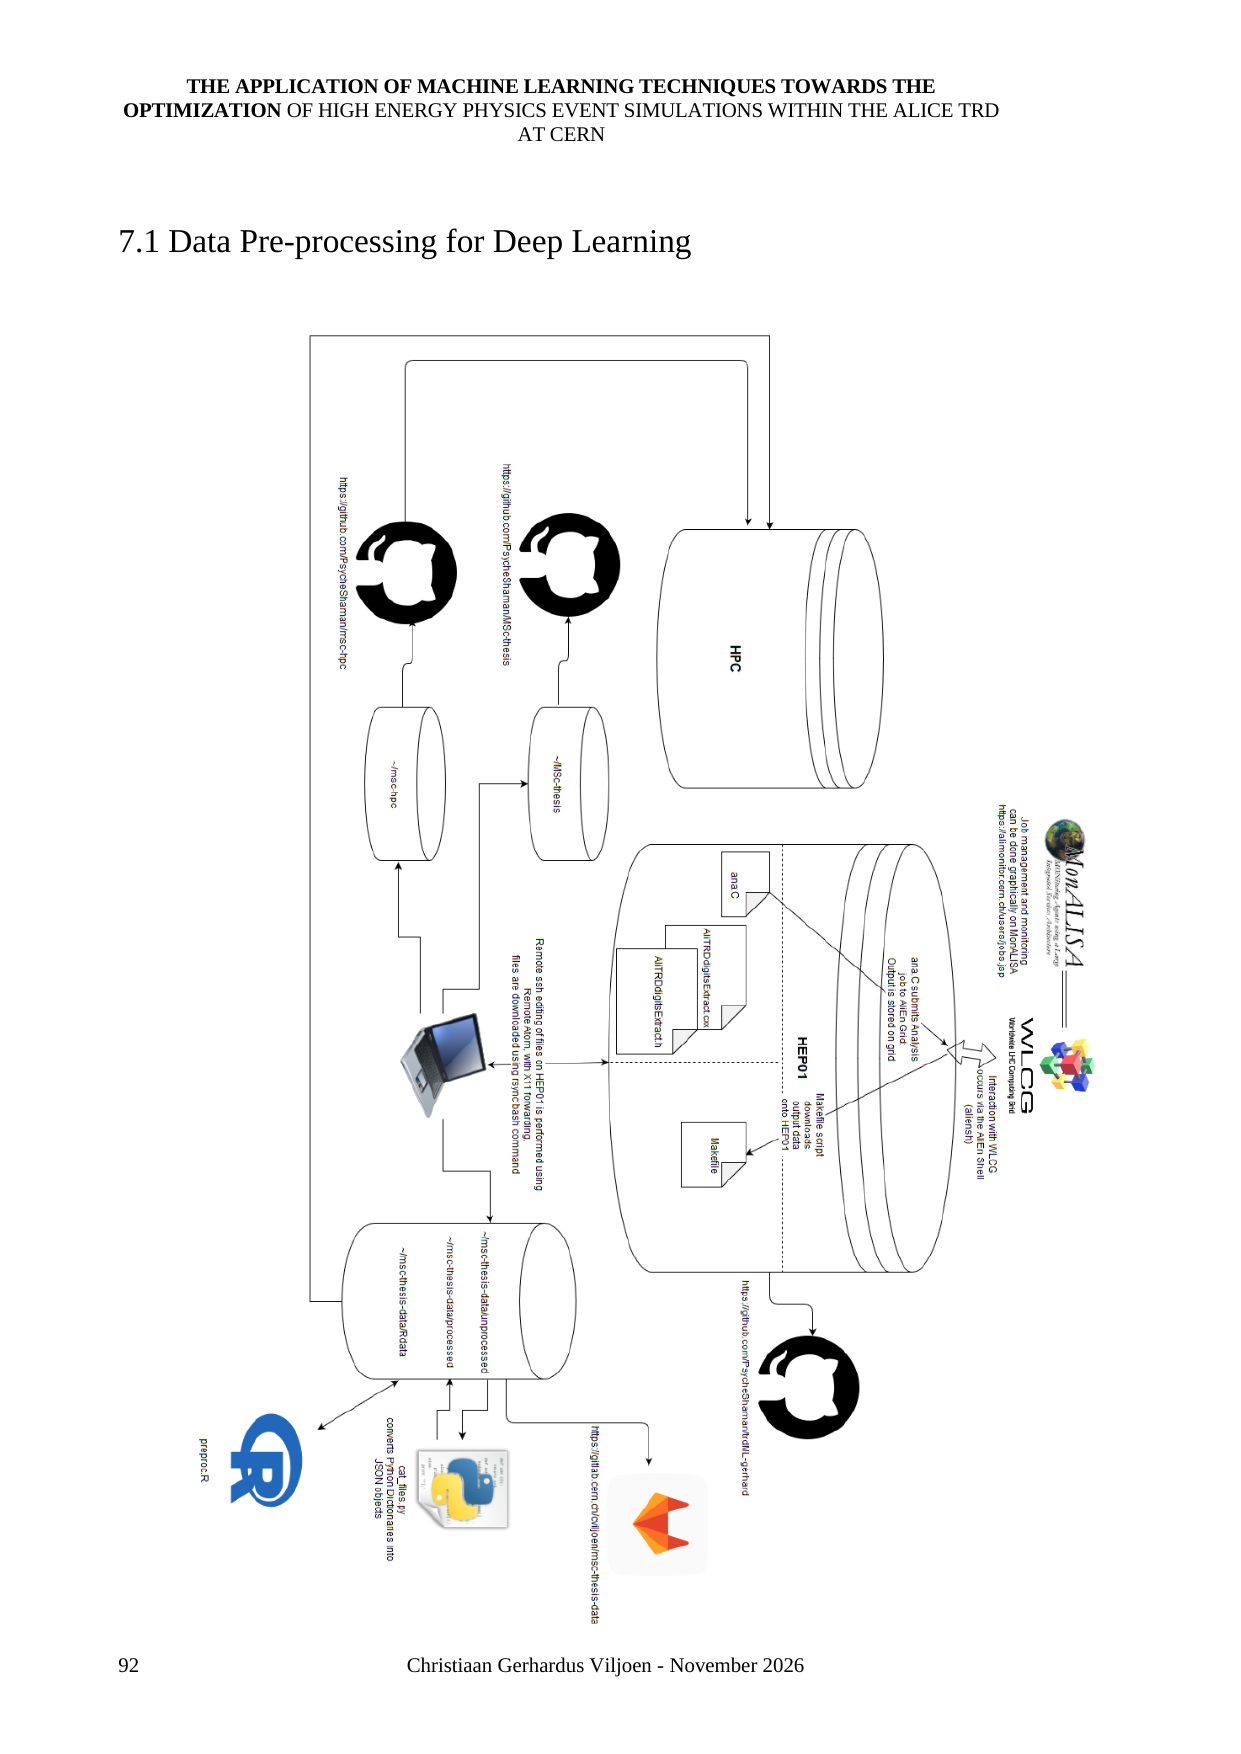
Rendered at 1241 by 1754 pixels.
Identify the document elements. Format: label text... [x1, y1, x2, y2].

subtitle Data Pre-processing for Deep Learning [118, 221, 1004, 259]
picture [199, 331, 1100, 1623]
